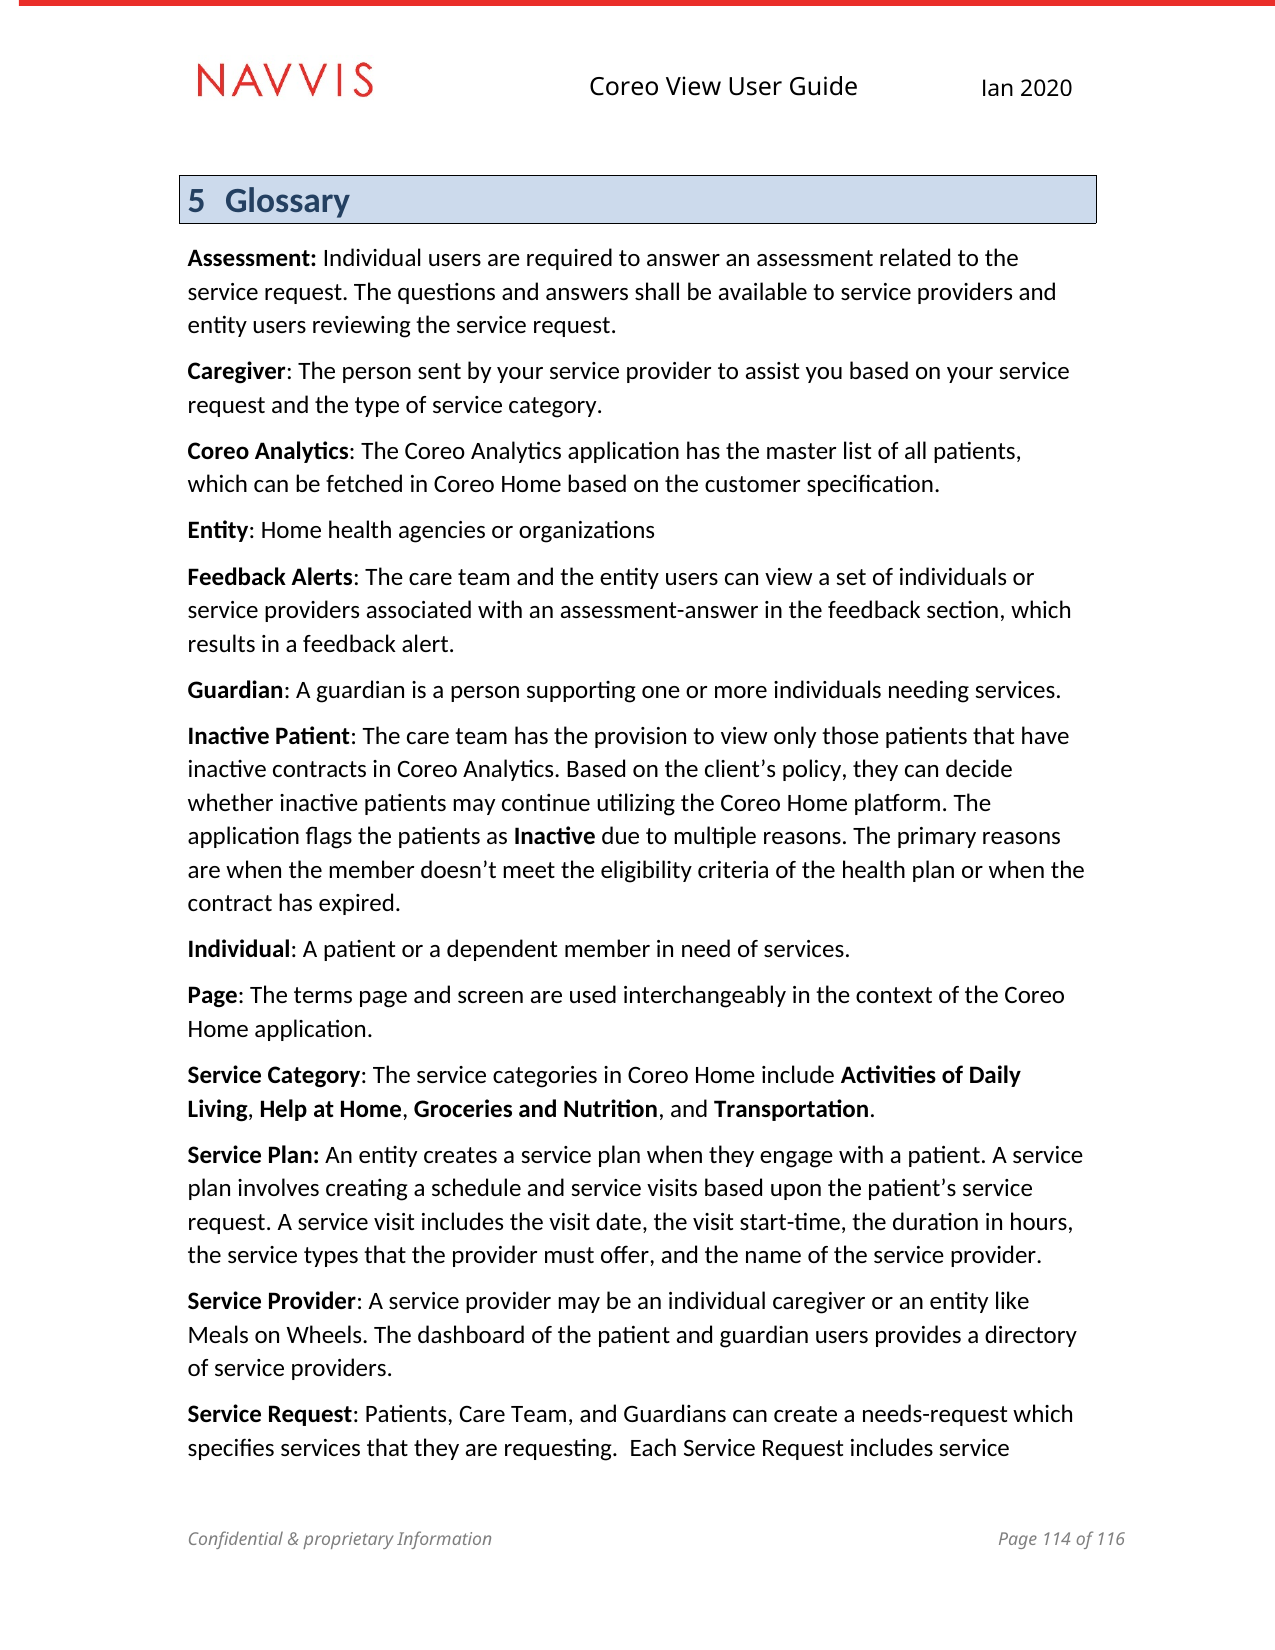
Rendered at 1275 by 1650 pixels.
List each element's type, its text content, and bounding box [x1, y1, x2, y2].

picture [187, 55, 383, 104]
text Entity: Home health agencies or organizations [187, 515, 1087, 545]
text Guardian: A guardian is a person supporting one or more individuals needing services. [187, 674, 1087, 704]
text Inactive Patient: The care team has the provision to view only those patients that have inactive contracts in Coreo Analytics. Based on the client’s policy, they can decide whether inactive patients may continue utilizing the Coreo Home platform. The application flags the patients as Inactive due to multiple reasons. The primary reasons are when the member doesn’t meet the eligibility criteria of the health plan or when the contract has expired. [187, 720, 1087, 918]
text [187, 1399, 1087, 1463]
text Service Plan: An entity creates a service plan when they engage with a patient. A service plan involves creating a schedule and service visits based upon the patient’s service request. A service visit includes the visit date, the visit start-time, the duration in hours, the service types that the provider must offer, and the name of the service provider. [187, 1139, 1087, 1270]
text Service Category: The service categories in Coreo Home include Activities of Daily Living, Help at Home, Groceries and Nutrition, and Transportation. [187, 1059, 1087, 1123]
text Caregiver: The person sent by your service provider to assist you based on your service request and the type of service category. [187, 356, 1087, 419]
text Assessment: Individual users are required to answer an assessment related to the service request. The questions and answers shall be available to service providers and entity users reviewing the service request. [187, 242, 1087, 340]
subtitle Glossary [180, 176, 1096, 223]
text Coreo Analytics: The Coreo Analytics application has the master list of all patients, which can be fetched in Coreo Home based on the customer specification. [187, 435, 1087, 499]
text Service Provider: A service provider may be an individual caregiver or an entity like Meals on Wheels. The dashboard of the patient and guardian users provides a directory of service providers. [187, 1286, 1087, 1383]
text Individual: A patient or a dependent member in need of services. [187, 934, 1087, 964]
text Page: The terms page and screen are used interchangeably in the context of the Coreo Home application. [187, 980, 1087, 1044]
text Feedback Alerts: The care team and the entity users can view a set of individuals or service providers associated with an assessment-answer in the feedback section, which results in a feedback alert. [187, 561, 1087, 658]
